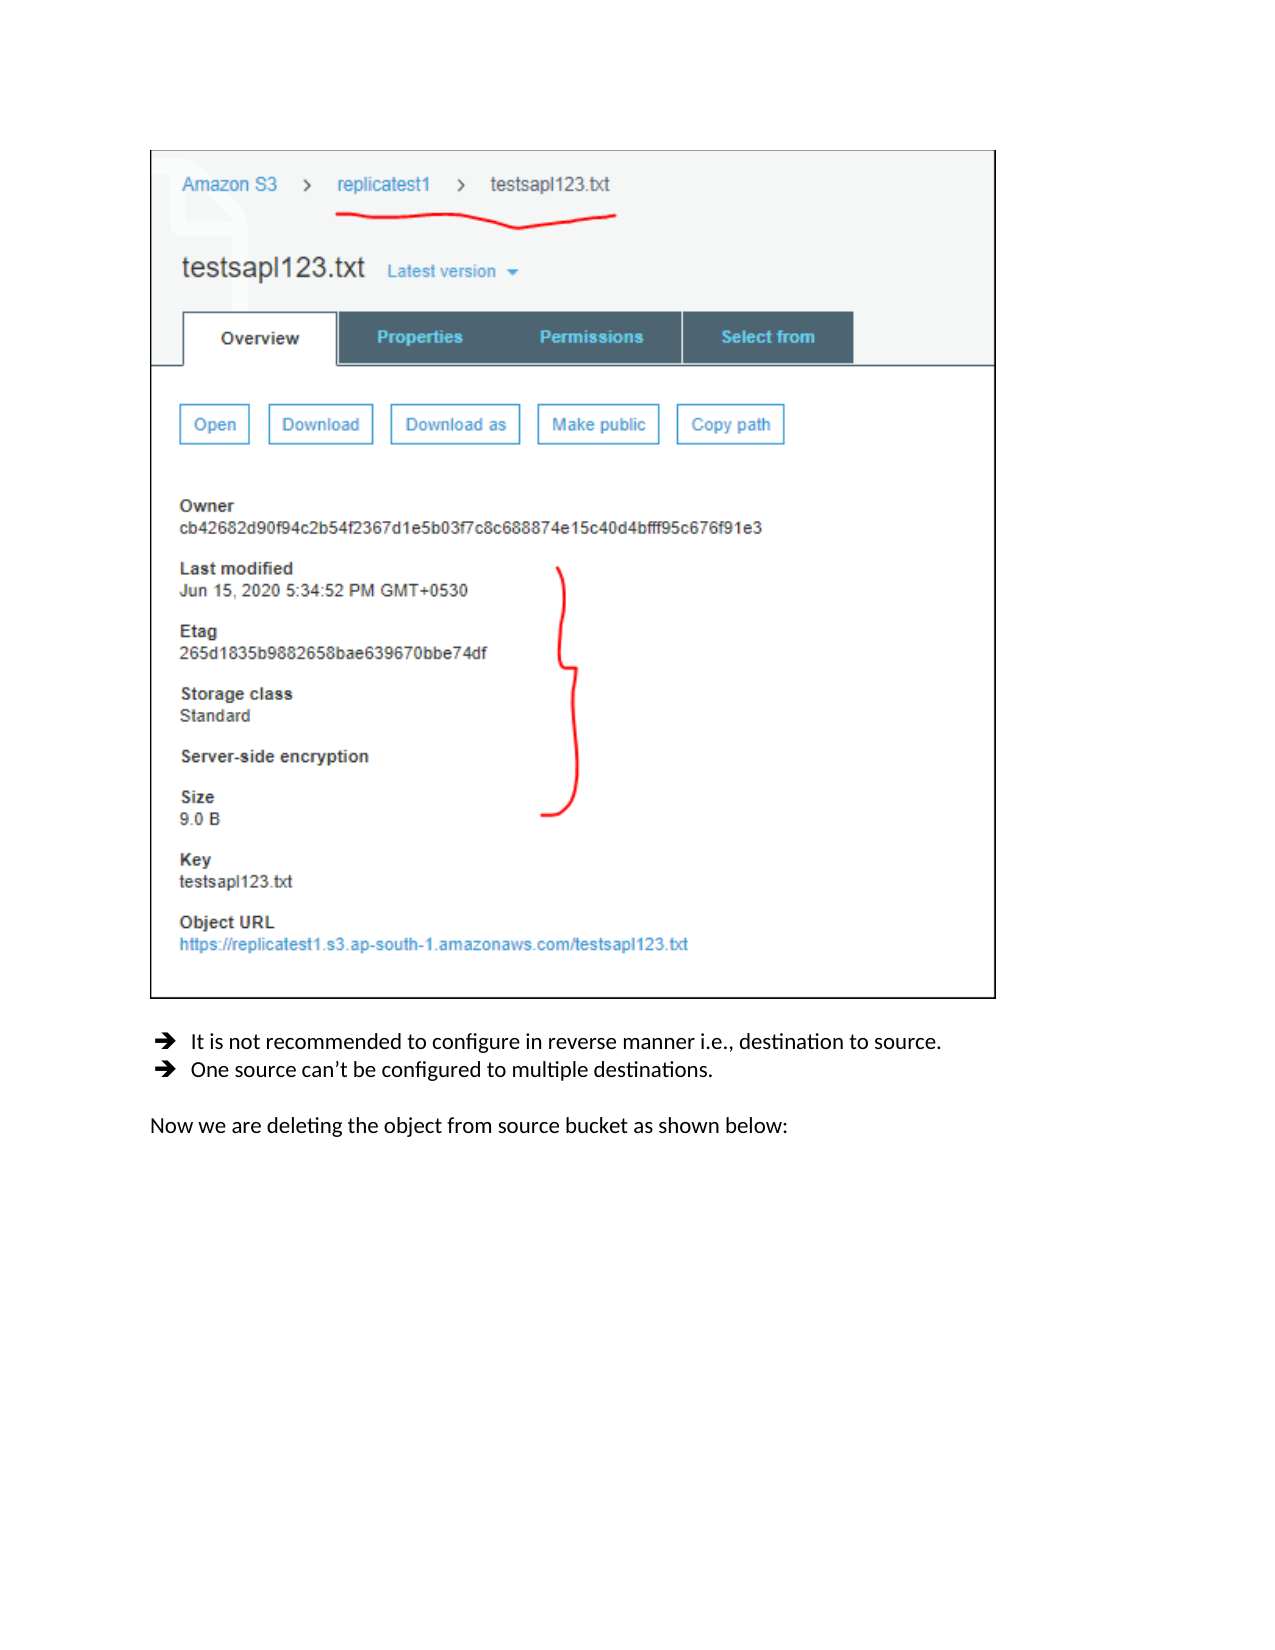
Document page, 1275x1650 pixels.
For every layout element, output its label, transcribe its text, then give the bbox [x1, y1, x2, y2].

list It is not recommended to configure in reverse manner i.e., destination to source. [153, 1027, 1125, 1055]
picture [150, 150, 996, 999]
text Now we are deleting the object from source bucket as shown below: [150, 1111, 1125, 1139]
list One source can’t be configured to multiple destinations. [153, 1055, 1125, 1083]
